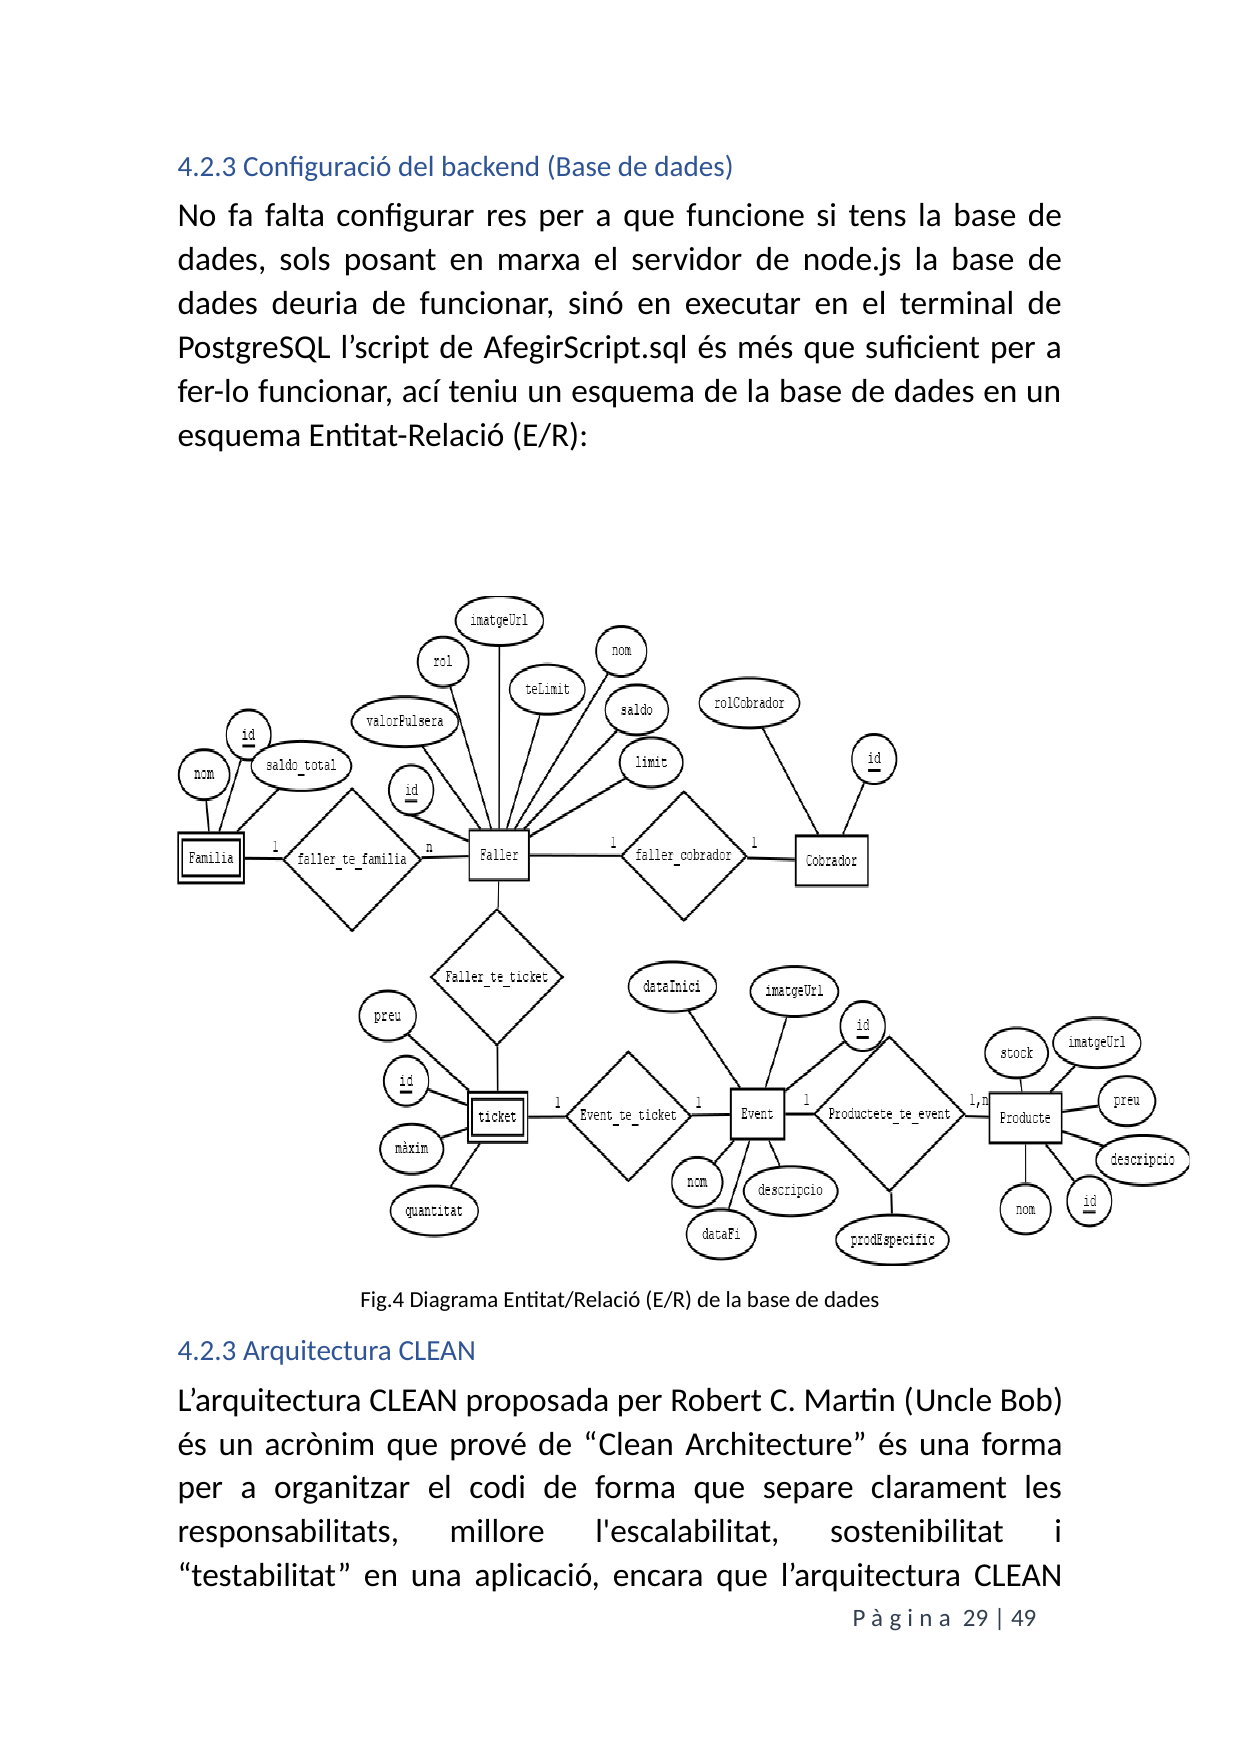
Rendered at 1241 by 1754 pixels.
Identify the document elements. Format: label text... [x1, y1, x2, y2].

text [177, 1378, 1063, 1595]
text No fa falta configurar res per a que funcione si tens la base de dades, sols posant en marxa el servidor de node.js la base de dades deuria de funcionar, sinó en executar en el terminal de PostgreSQL l’script de AfegirScript.sql és més que suficient per a fer-lo funcionar, ací teniu un esquema de la base de dades en un esquema Entitat-Relació (E/R): [177, 194, 1063, 455]
subtitle 4.2.3 Arquitectura CLEAN [177, 1332, 1063, 1367]
subtitle 4.2.3 Configuració del backend (Base de dades) [177, 148, 1063, 183]
picture [177, 596, 1190, 1266]
text Fig.4 Diagrama Entitat/Relació (E/R) de la base de dades [177, 1285, 1063, 1313]
